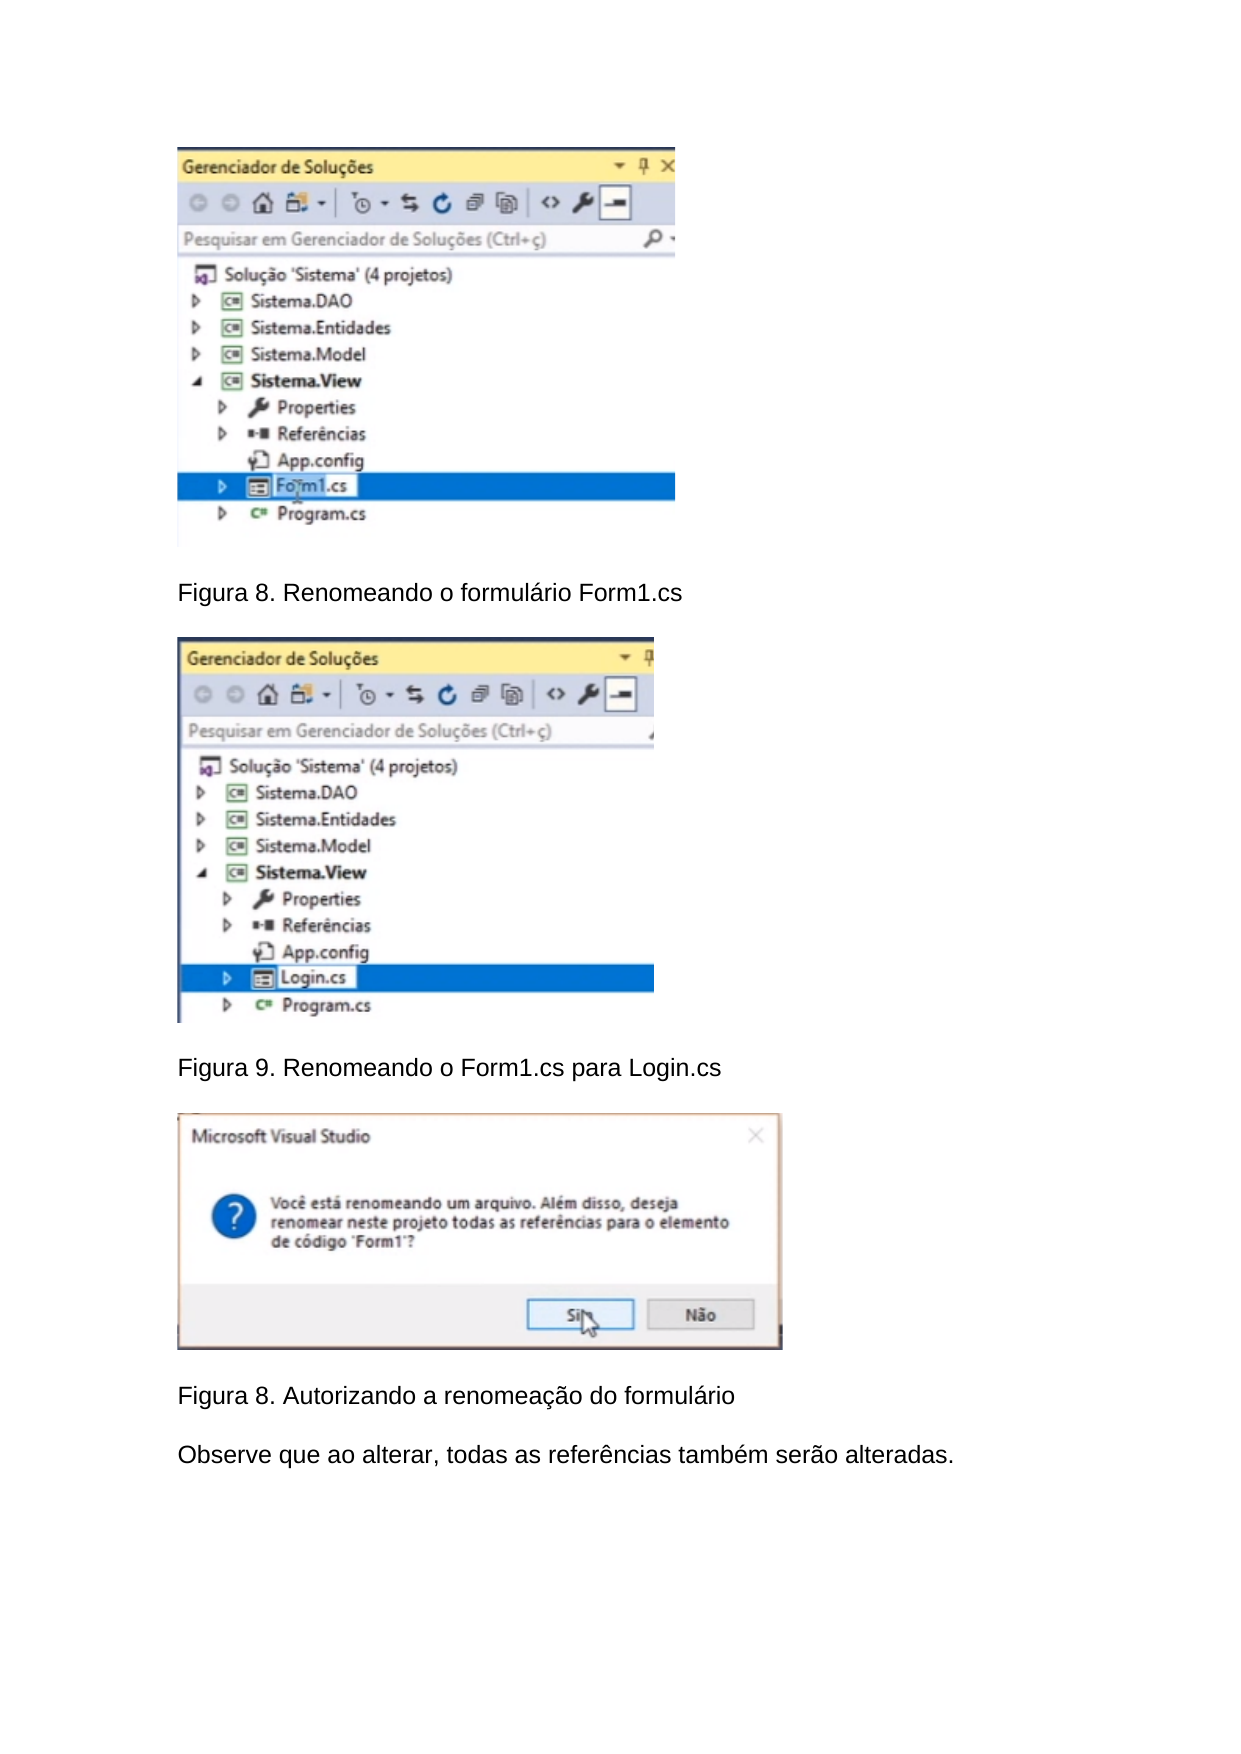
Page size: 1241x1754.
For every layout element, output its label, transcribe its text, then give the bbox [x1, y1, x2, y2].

text Figura 8. Autorizando a renomeação do formulário [177, 1381, 1063, 1409]
text Figura 9. Renomeando o Form1.cs para Login.cs [177, 1053, 1063, 1082]
text Observe que ao alterar, todas as referências também serão alteradas. [177, 1440, 1063, 1469]
picture [177, 147, 676, 547]
text Figura 8. Renomeando o formulário Form1.cs [177, 578, 1063, 606]
picture [177, 1113, 783, 1350]
picture [177, 637, 654, 1023]
